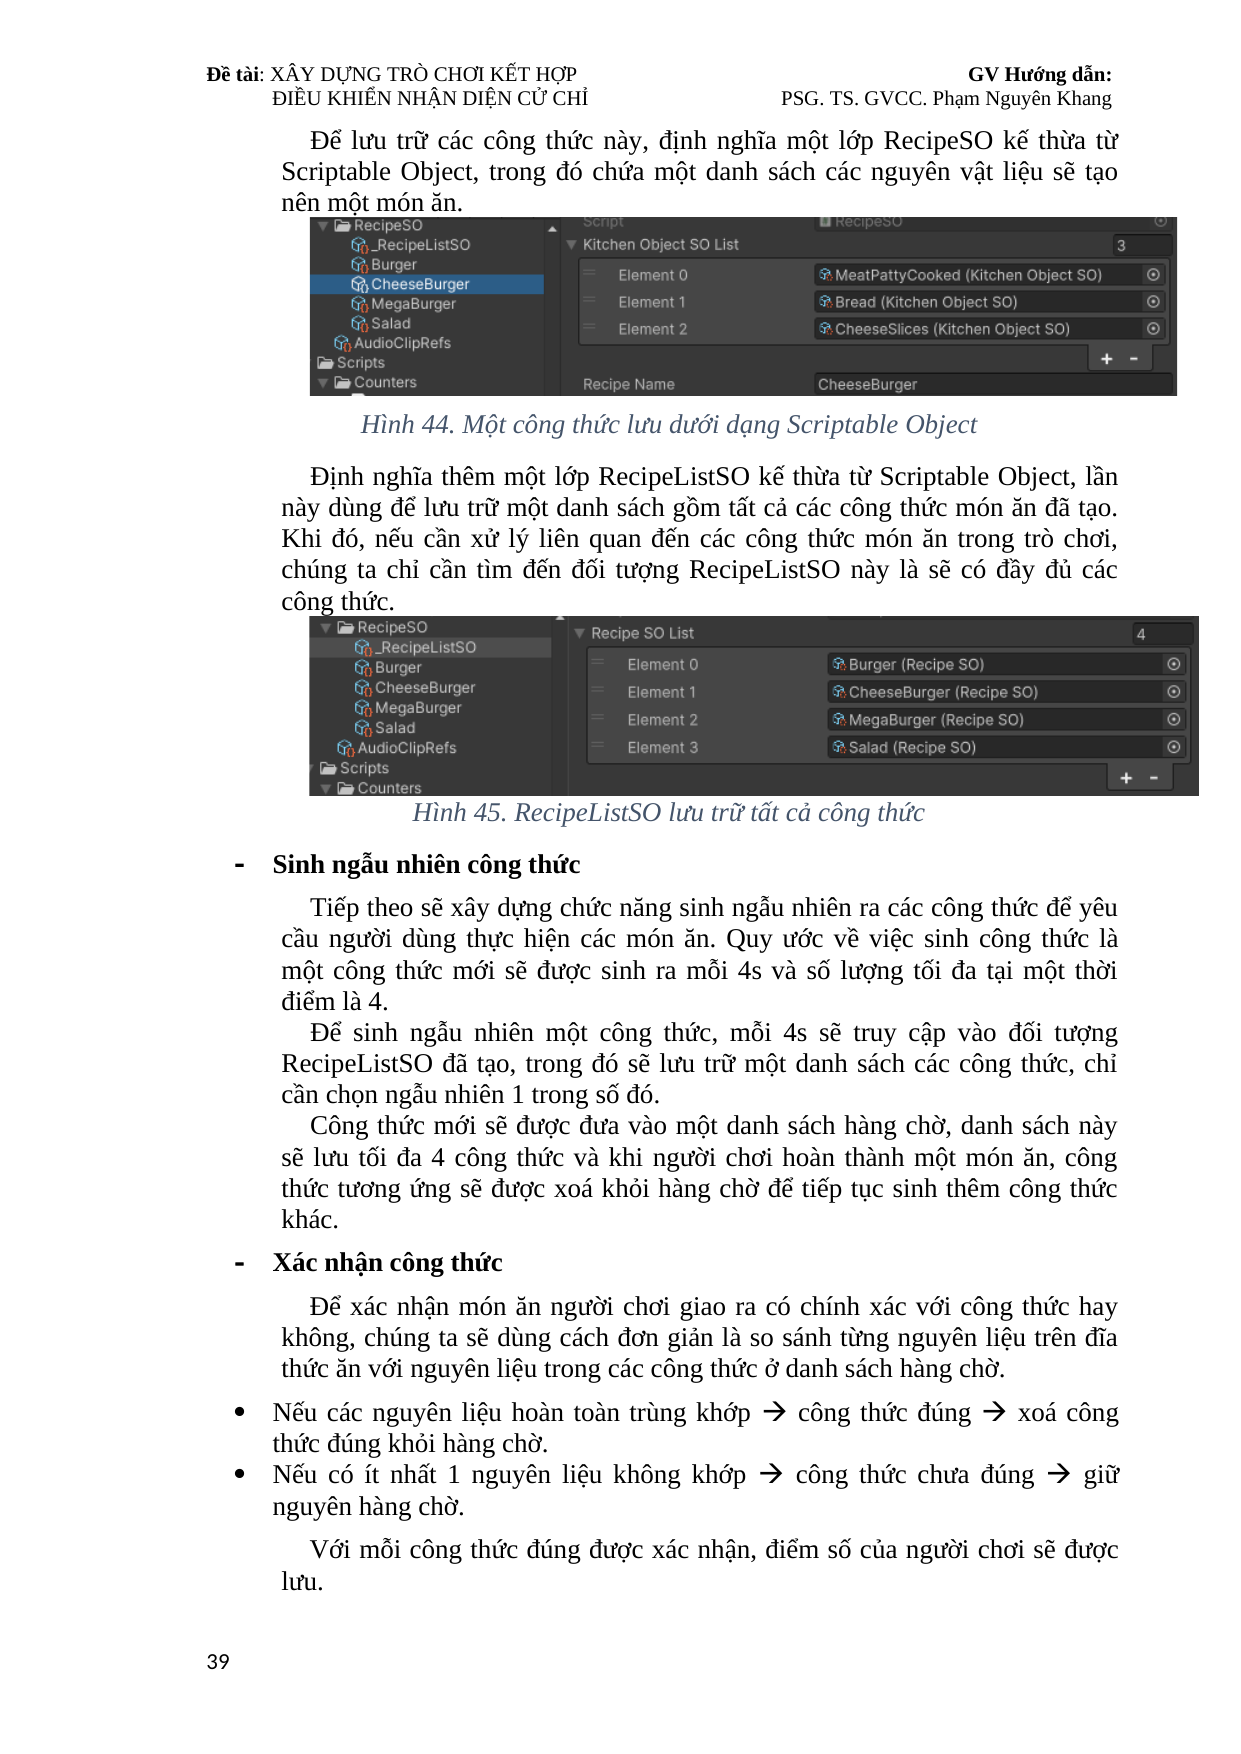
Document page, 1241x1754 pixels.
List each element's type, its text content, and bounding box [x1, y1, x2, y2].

list Nếu các nguyên liệu hoàn toàn trùng khớp công thức đúng xoá công thức đúng khỏi hàng chờ. [235, 1396, 1119, 1459]
text Công thức mới sẽ được đưa vào một danh sách hàng chờ, danh sách này sẽ lưu tối đa 4 công thức và khi người chơi hoàn thành một món ăn, công thức tương ứng sẽ được xoá khỏi hàng chờ để tiếp tục sinh thêm công thức khác. [281, 1109, 1119, 1234]
text Với mỗi công thức đúng được xác nhận, điểm số của người chơi sẽ được lưu. [281, 1533, 1119, 1596]
list Nếu có ít nhất 1 nguyên liệu không khớp công thức chưa đúng giữ nguyên hàng chờ. [235, 1459, 1119, 1521]
text Hình 44. Một công thức lưu dưới dạng Scriptable Object [206, 408, 1134, 439]
text Định nghĩa thêm một lớp RecipeListSO kế thừa từ Scriptable Object, lần này dùng để lưu trữ một danh sách gồm tất cả các công thức món ăn đã tạo. Khi đó, nếu cần xử lý liên quan đến các công thức món ăn trong trò chơi, chúng ta chỉ cần tìm đến đối tượng RecipeListSO này là sẽ có đầy đủ các công thức. [281, 460, 1119, 616]
text Hình 45. RecipeListSO lưu trữ tất cả công thức [206, 796, 1134, 827]
text Tiếp theo sẽ xây dựng chức năng sinh ngẫu nhiên ra các công thức để yêu cầu người dùng thực hiện các món ăn. Quy ước về việc sinh công thức là một công thức mới sẽ được sinh ra mỗi 4s và số lượng tối đa tại một thời điểm là 4. [281, 891, 1119, 1016]
list Sinh ngẫu nhiên công thức [235, 848, 1119, 879]
text Để xác nhận món ăn người chơi giao ra có chính xác với công thức hay không, chúng ta sẽ dùng cách đơn giản là so sánh từng nguyên liệu trên đĩa thức ăn với nguyên liệu trong các công thức ở danh sách hàng chờ. [281, 1290, 1119, 1384]
text Để lưu trữ các công thức này, định nghĩa một lớp RecipeSO kế thừa từ Scriptable Object, trong đó chứa một danh sách các nguyên vật liệu sẽ tạo nên một món ăn. [281, 124, 1119, 217]
text Để sinh ngẫu nhiên một công thức, mỗi 4s sẽ truy cập vào đối tượng RecipeListSO đã tạo, trong đó sẽ lưu trữ một danh sách các công thức, chỉ cần chọn ngẫu nhiên 1 trong số đó. [281, 1016, 1119, 1109]
picture [309, 616, 1199, 796]
picture [309, 217, 1178, 396]
list Xác nhận công thức [235, 1247, 1119, 1278]
